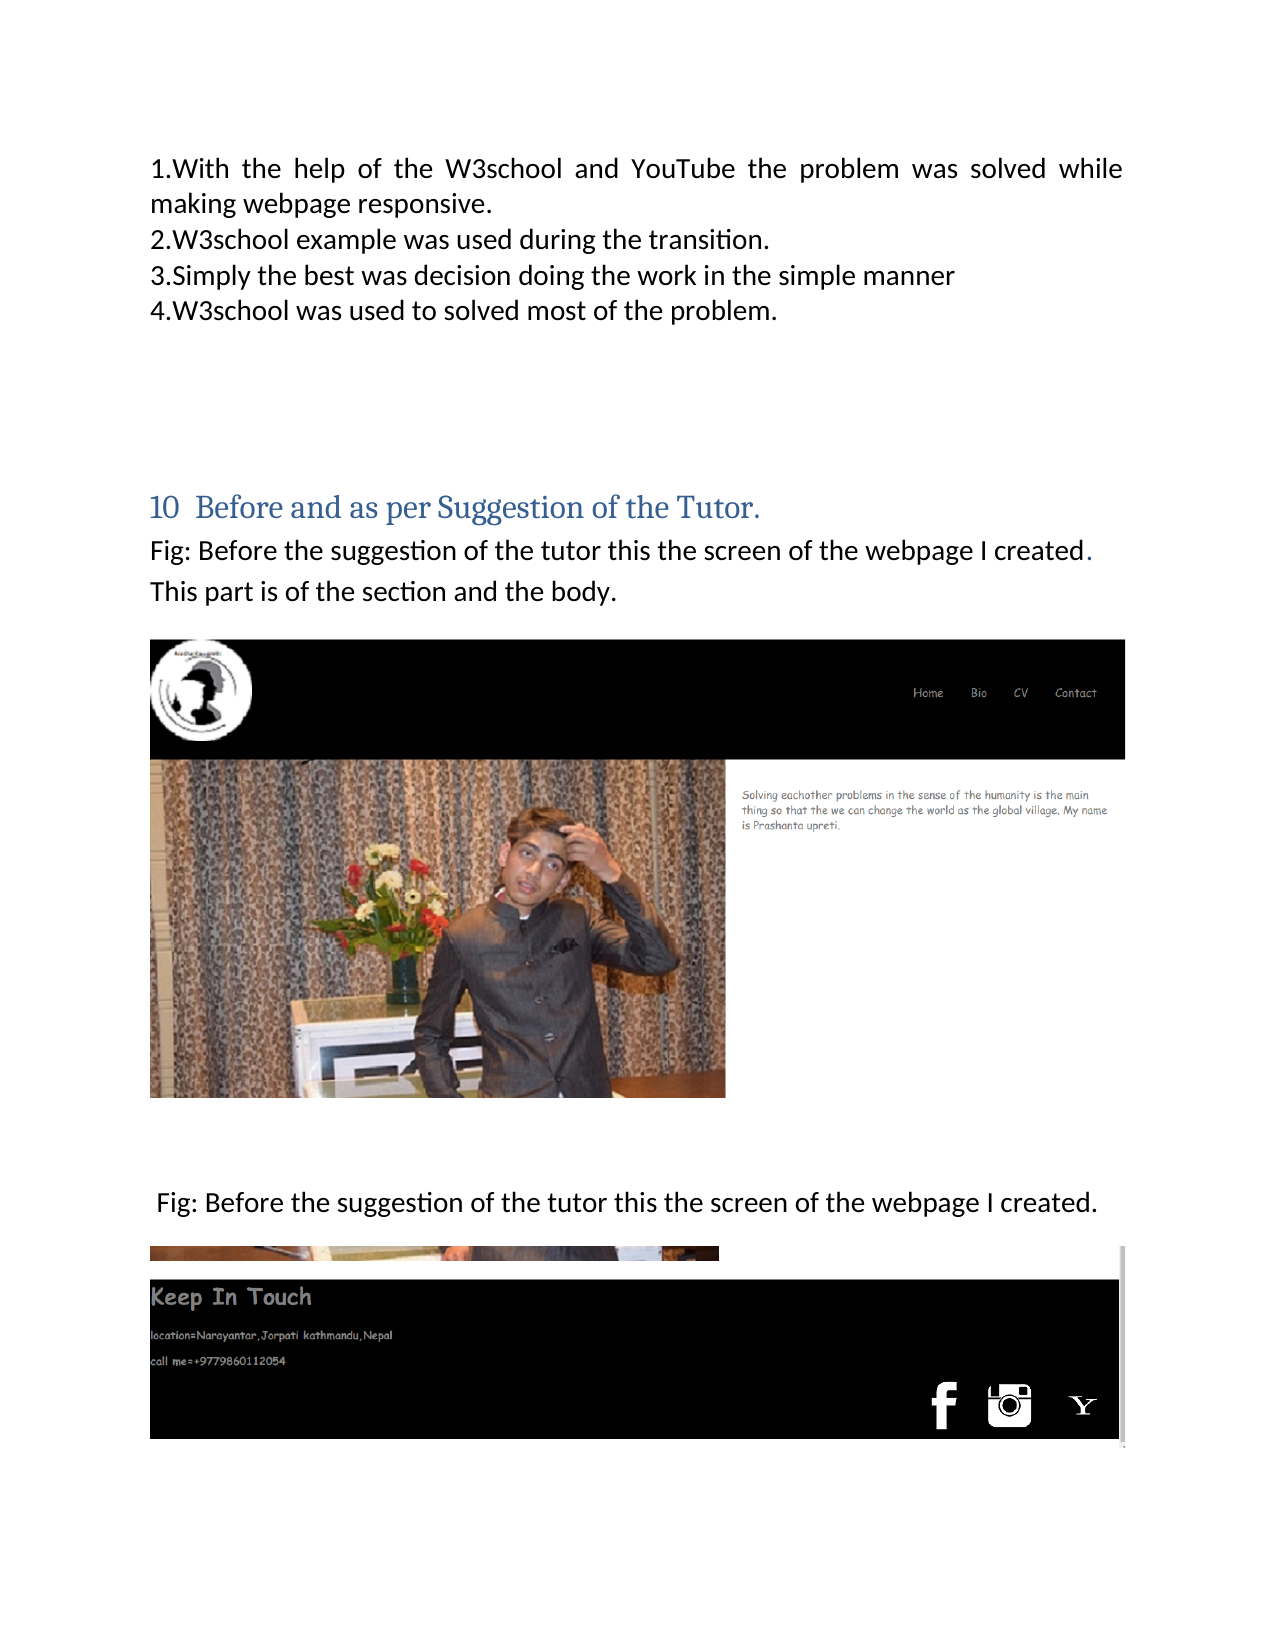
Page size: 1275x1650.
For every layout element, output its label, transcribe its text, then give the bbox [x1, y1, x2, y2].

text 1.With the help of the W3school and YouTube the problem was solved while making webpage responsive. [150, 150, 1125, 221]
text Fig: Before the suggestion of the tutor this the screen of the webpage I created. [150, 1184, 1125, 1220]
picture [150, 1246, 1125, 1448]
text 2.W3school example was used during the transition. [150, 221, 1125, 257]
subtitle Before and as per Suggestion of the Tutor. [150, 488, 1125, 526]
text 4.W3school was used to solved most of the problem. [150, 292, 1125, 328]
text 3.Simply the best was decision doing the work in the simple manner [150, 257, 1125, 292]
picture [150, 634, 1125, 1098]
text Fig: Before the suggestion of the tutor this the screen of the webpage I created. This part is of the section and the body. [150, 532, 1125, 609]
